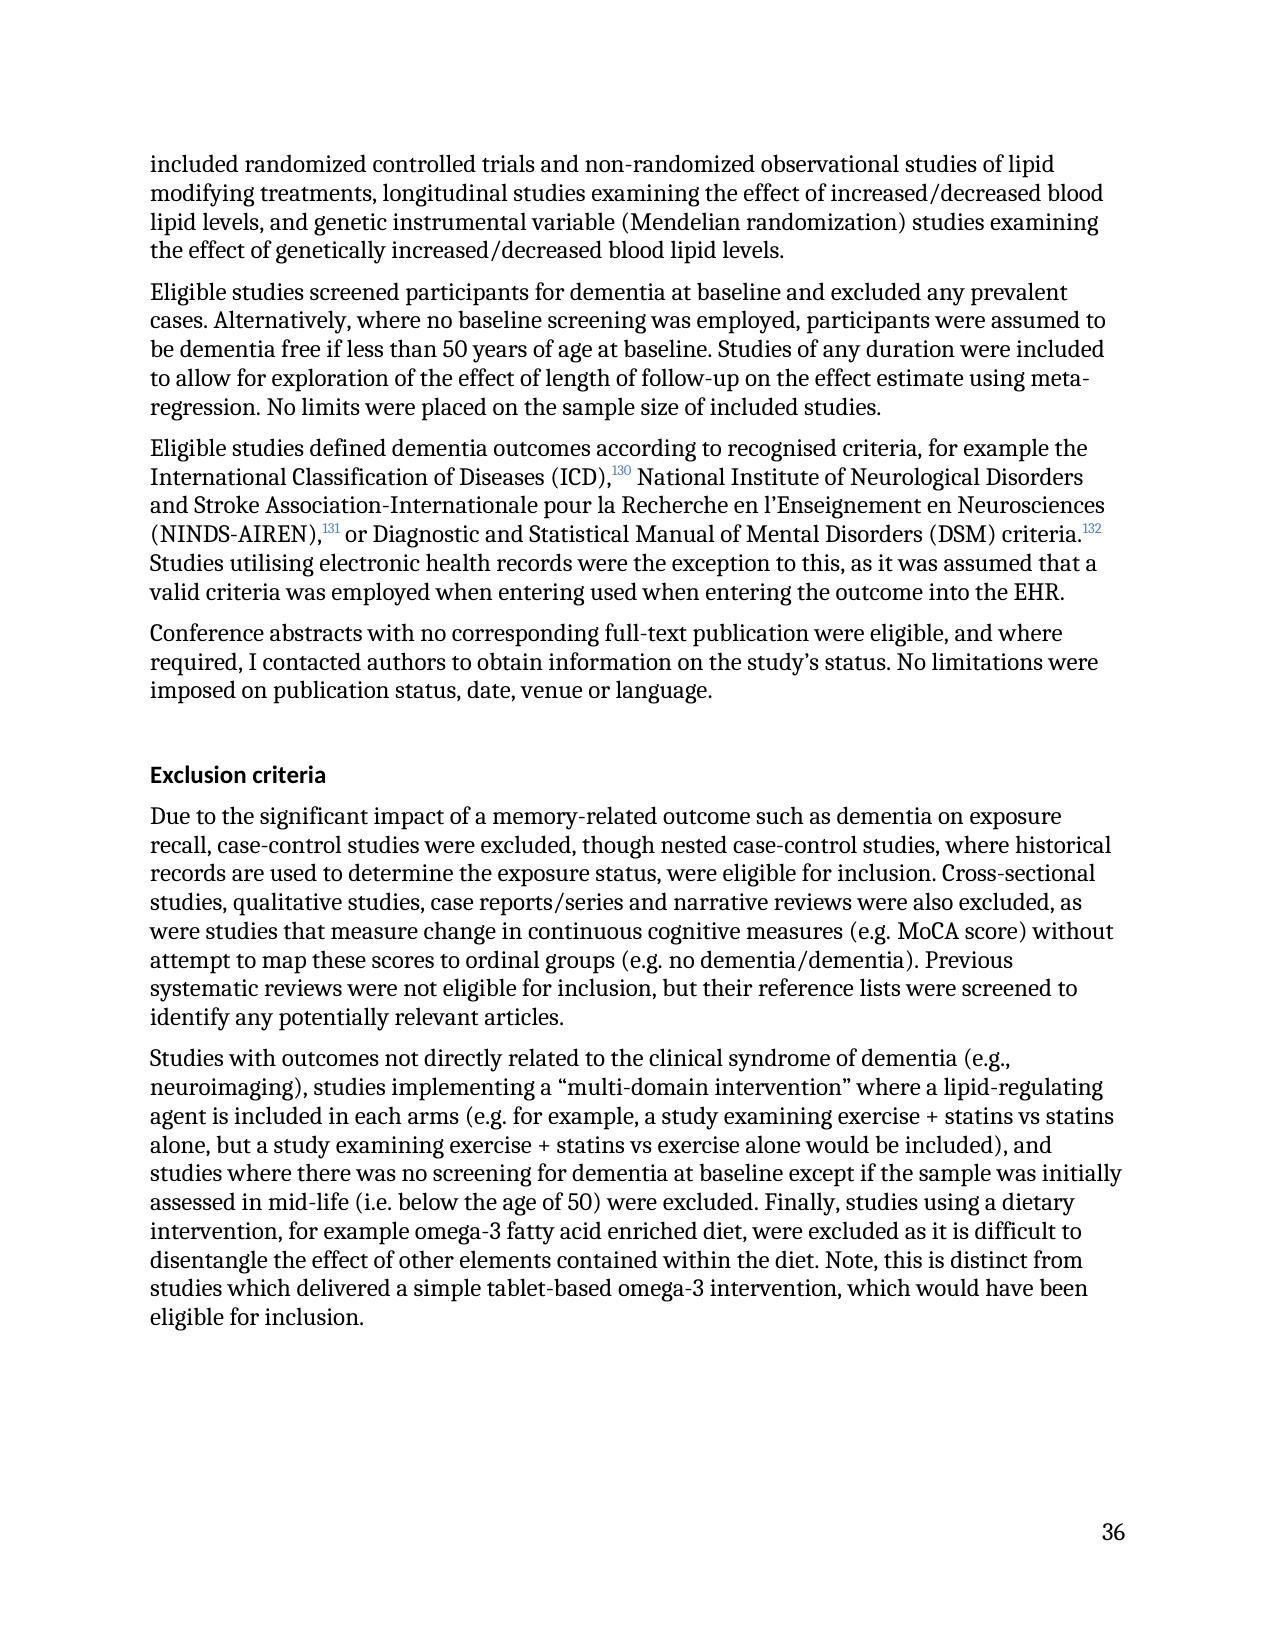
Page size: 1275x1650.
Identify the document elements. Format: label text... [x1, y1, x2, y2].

text Eligible studies screened participants for dementia at baseline and excluded any prevalent cases. Alternatively, where no baseline screening was employed, participants were assumed to be dementia free if less than 50 years of age at baseline. Studies of any duration were included to allow for exploration of the effect of length of follow-up on the effect estimate using meta-regression. No limits were placed on the sample size of included studies. [150, 277, 1125, 421]
text Conference abstracts with no corresponding full-text publication were eligible, and where required, I contacted authors to obtain information on the study’s status. No limitations were imposed on publication status, date, venue or language. [150, 619, 1125, 705]
subtitle Exclusion criteria [150, 759, 1125, 789]
text Eligible studies defined dementia outcomes according to recognised criteria, for example the International Classification of Diseases (ICD),130 National Institute of Neurological Disorders and Stroke Association-Internationale pour la Recherche en l’Enseignement en Neurosciences (NINDS-AIREN),131 or Diagnostic and Statistical Manual of Mental Disorders (DSM) criteria.132 Studies utilising electronic health records were the exception to this, as it was assumed that a valid criteria was employed when entering used when entering the outcome into the EHR. [150, 434, 1125, 606]
text Due to the significant impact of a memory-related outcome such as dementia on exposure recall, case-control studies were excluded, though nested case-control studies, where historical records are used to determine the exposure status, were eligible for inclusion. Cross-sectional studies, qualitative studies, case reports/series and narrative reviews were also excluded, as were studies that measure change in continuous cognitive measures (e.g. MoCA score) without attempt to map these scores to ordinal groups (e.g. no dementia/dementia). Previous systematic reviews were not eligible for inclusion, but their reference lists were screened to identify any potentially relevant articles. [150, 802, 1125, 1032]
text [150, 150, 1125, 265]
text Studies with outcomes not directly related to the clinical syndrome of dementia (e.g., neuroimaging), studies implementing a “multi-domain intervention” where a lipid-regulating agent is included in each arms (e.g. for example, a study examining exercise + statins vs statins alone, but a study examining exercise + statins vs exercise alone would be included), and studies where there was no screening for dementia at baseline except if the sample was initially assessed in mid-life (i.e. below the age of 50) were excluded. Finally, studies using a dietary intervention, for example omega-3 fatty acid enriched diet, were excluded as it is difficult to disentangle the effect of other elements contained within the diet. Note, this is distinct from studies which delivered a simple tablet-based omega-3 intervention, which would have been eligible for inclusion. [150, 1044, 1125, 1332]
